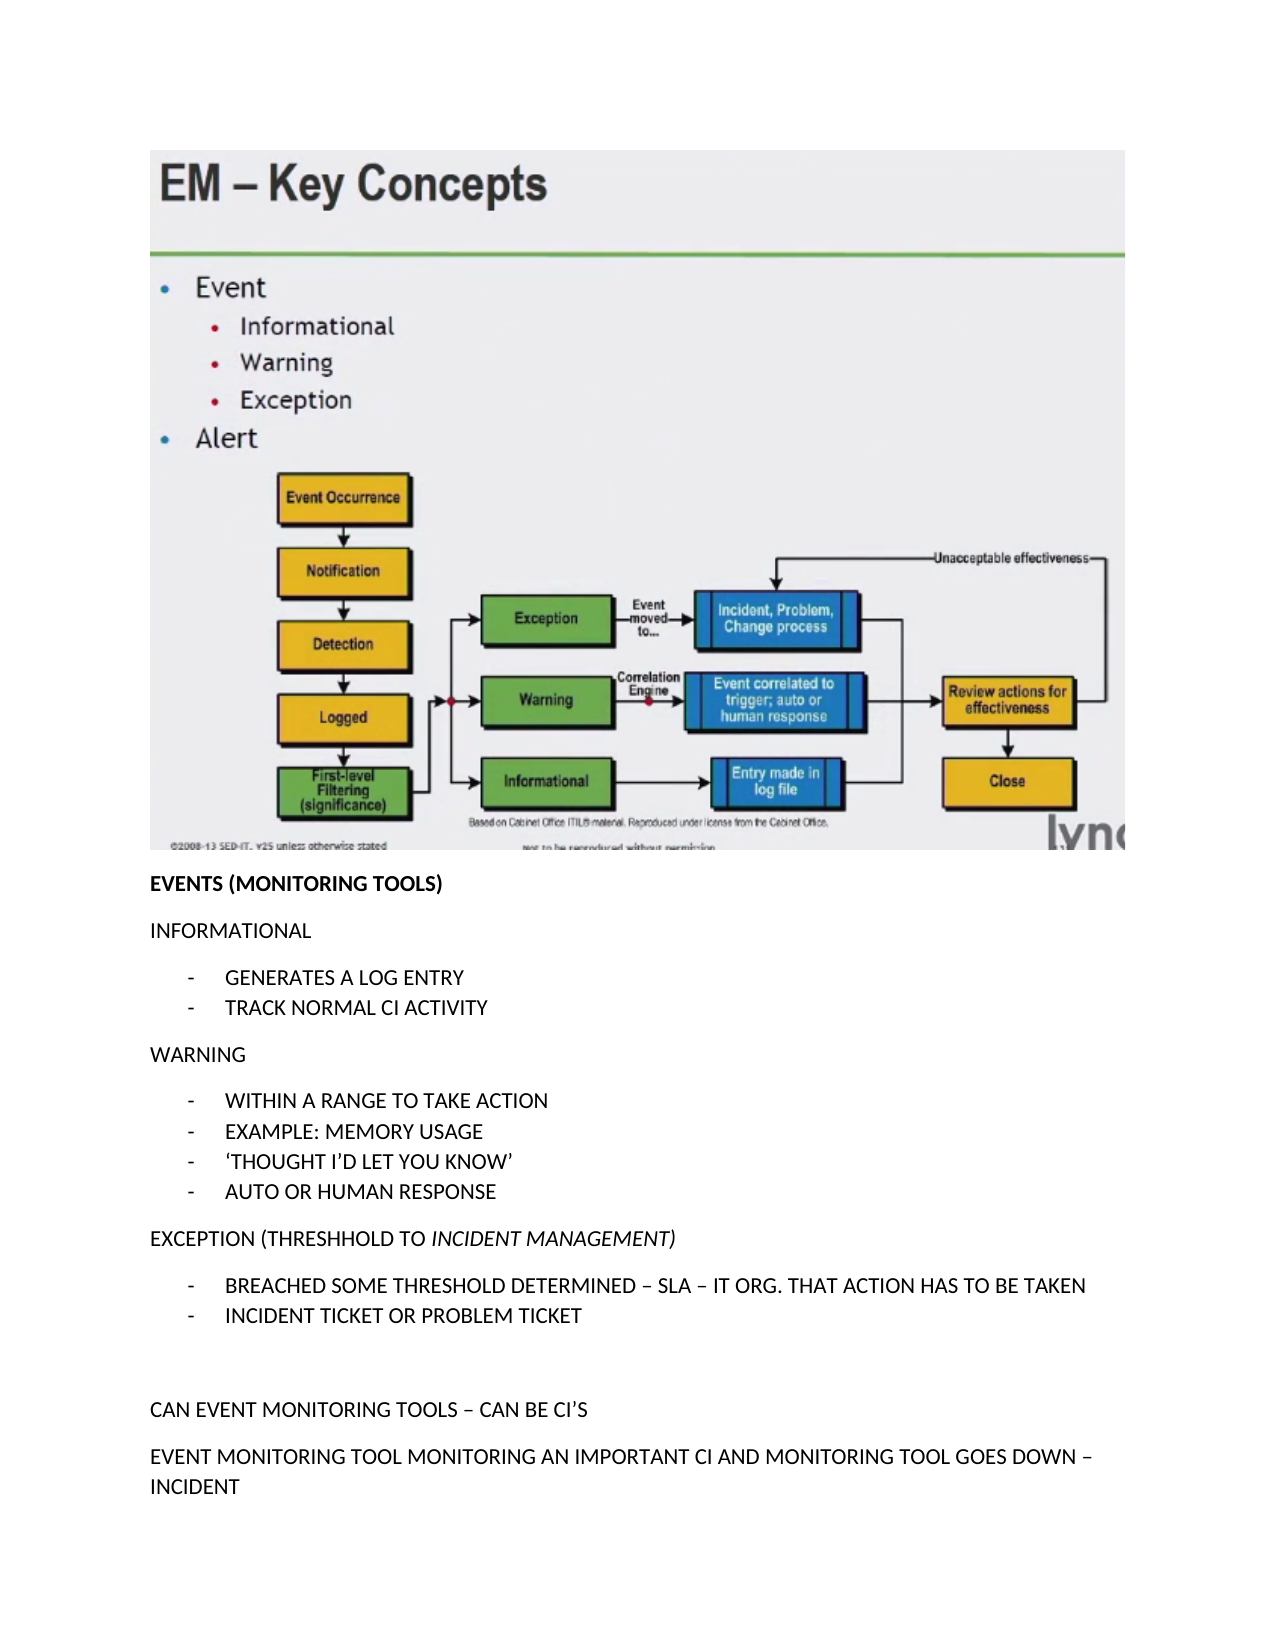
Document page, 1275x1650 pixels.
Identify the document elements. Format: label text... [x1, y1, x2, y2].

picture [150, 150, 1125, 850]
list EXAMPLE: MEMORY USAGE [187, 1117, 1125, 1145]
list INCIDENT TICKET OR PROBLEM TICKET [187, 1301, 1125, 1329]
text EVENT MONITORING TOOL MONITORING AN IMPORTANT CI AND MONITORING TOOL GOES DOWN – INCIDENT [150, 1442, 1125, 1500]
text WARNING [150, 1040, 1125, 1068]
text EVENTS (MONITORING TOOLS) [150, 869, 1125, 897]
list GENERATES A LOG ENTRY [187, 963, 1125, 991]
list ‘THOUGHT I’D LET YOU KNOW’ [187, 1147, 1125, 1175]
list BREACHED SOME THRESHOLD DETERMINED – SLA – IT ORG. THAT ACTION HAS TO BE TAKEN [187, 1271, 1125, 1299]
text EXCEPTION (THRESHHOLD TO INCIDENT MANAGEMENT) [150, 1224, 1125, 1252]
list TRACK NORMAL CI ACTIVITY [187, 993, 1125, 1021]
list WITHIN A RANGE TO TAKE ACTION [187, 1087, 1125, 1114]
list AUTO OR HUMAN RESPONSE [187, 1177, 1125, 1205]
text CAN EVENT MONITORING TOOLS – CAN BE CI’S [150, 1395, 1125, 1423]
text INFORMATIONAL [150, 916, 1125, 944]
